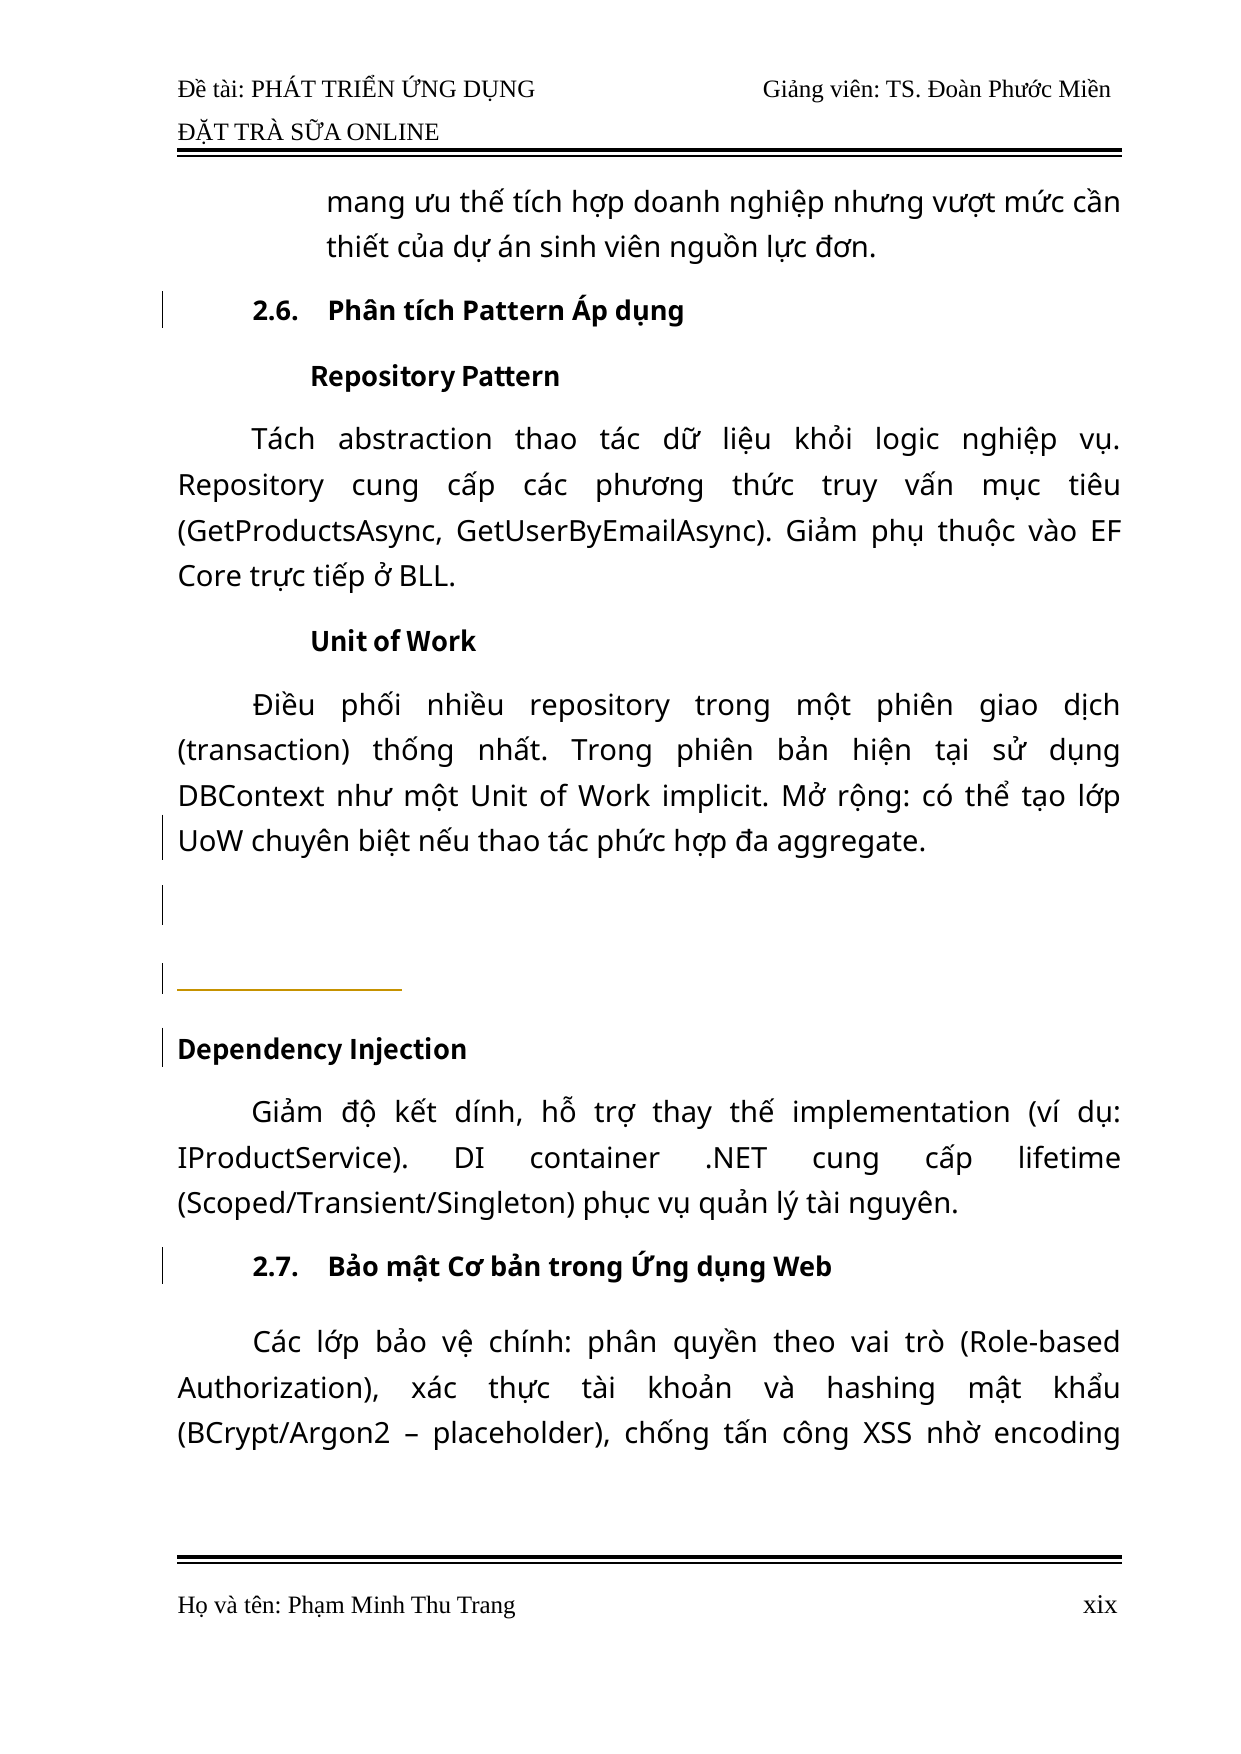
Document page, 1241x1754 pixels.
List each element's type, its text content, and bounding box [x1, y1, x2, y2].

text Điều phối nhiều repository trong một phiên giao dịch (transaction) thống nhất. Trong phiên bản hiện tại sử dụng DBContext như một Unit of Work implicit. Mở rộng: có thể tạo lớp UoW chuyên biệt nếu thao tác phức hợp đa aggregate. [177, 684, 1122, 860]
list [288, 181, 1122, 266]
subtitle Phân tích Pattern Áp dụng [252, 291, 1122, 328]
subtitle Dependency Injection [177, 1028, 1122, 1067]
subtitle Unit of Work [177, 620, 1122, 659]
text Giảm độ kết dính, hỗ trợ thay thế implementation (ví dụ: IProductService). DI container .NET cung cấp lifetime (Scoped/Transient/Singleton) phục vụ quản lý tài nguyên. [177, 1092, 1122, 1222]
subtitle Repository Pattern [177, 355, 1122, 394]
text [177, 1321, 1122, 1452]
text Tách abstraction thao tác dữ liệu khỏi logic nghiệp vụ. Repository cung cấp các phương thức truy vấn mục tiêu (GetProductsAsync, GetUserByEmailAsync). Giảm phụ thuộc vào EF Core trực tiếp ở BLL. [177, 419, 1122, 595]
subtitle Bảo mật Cơ bản trong Ứng dụng Web [252, 1247, 1122, 1284]
